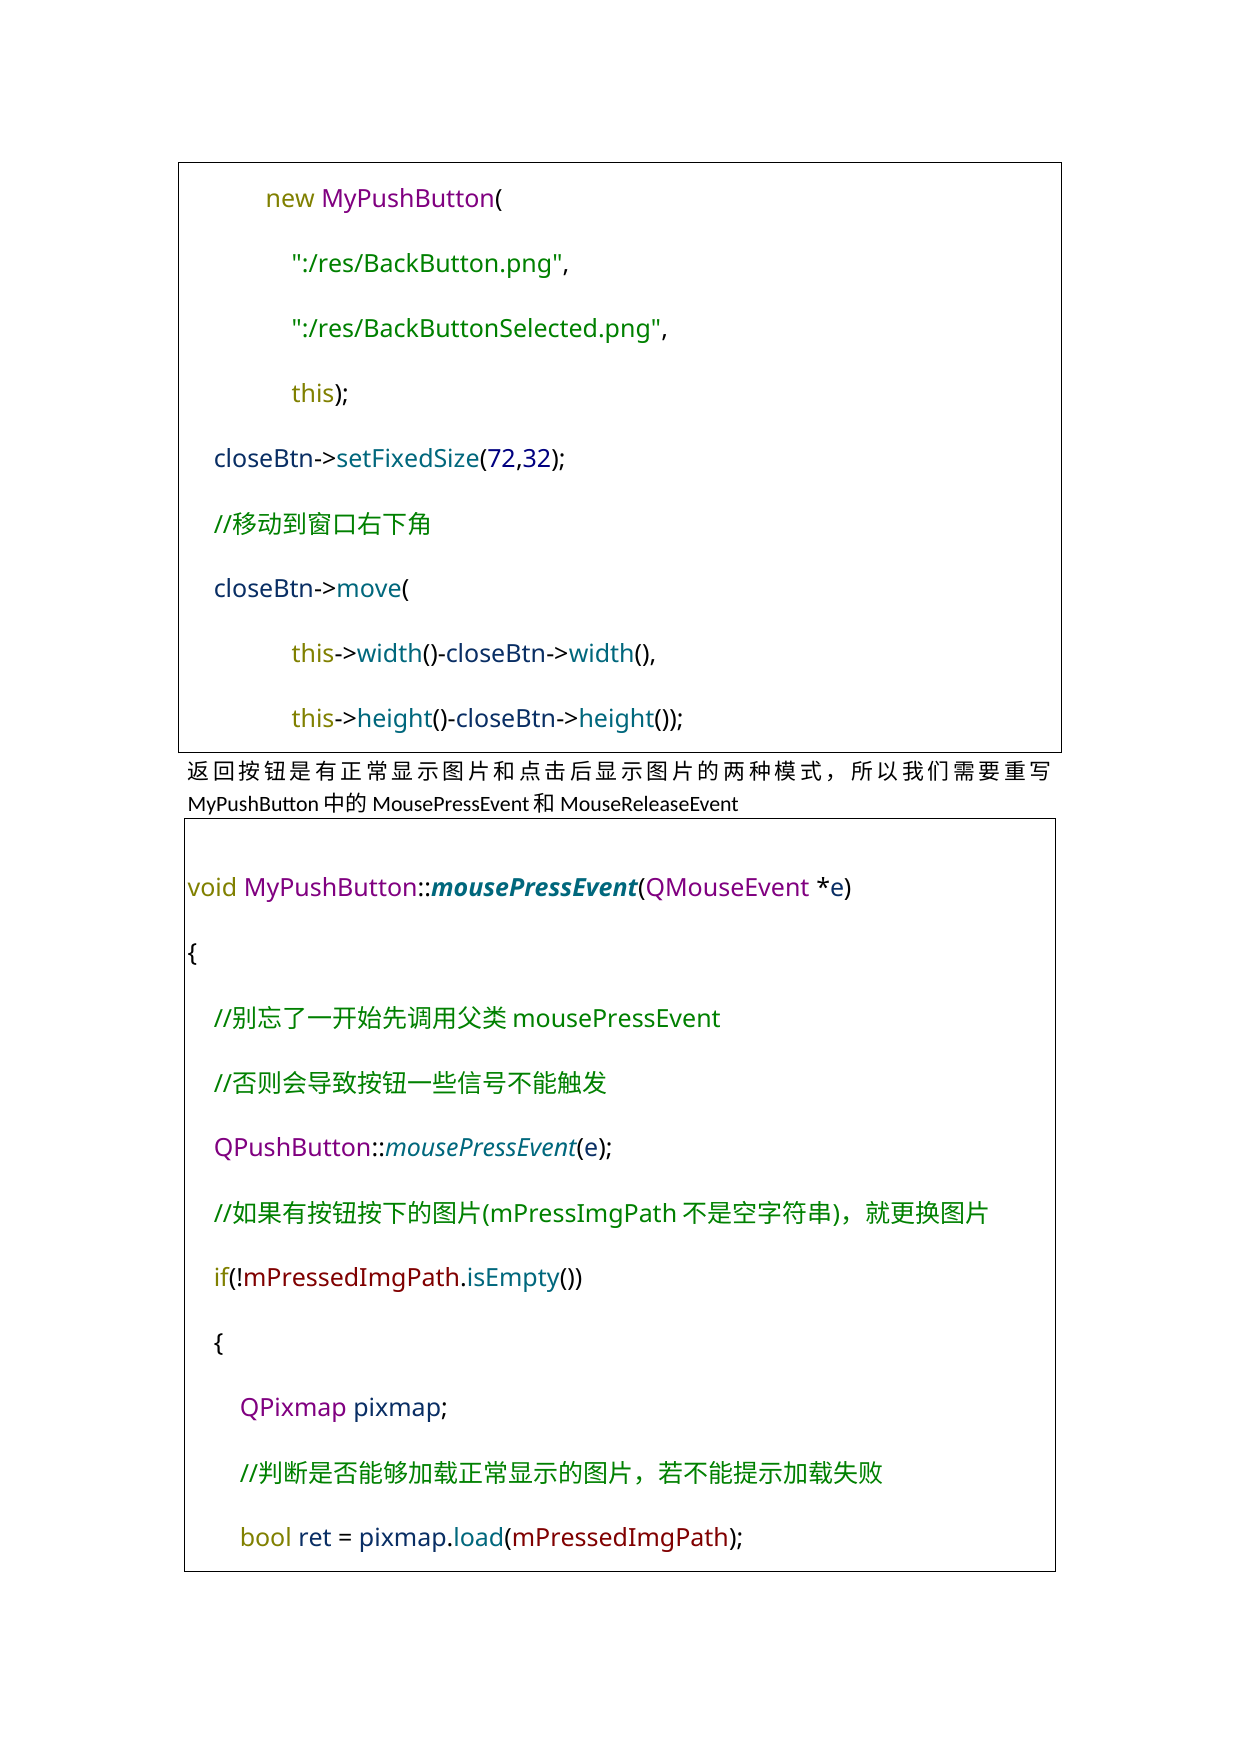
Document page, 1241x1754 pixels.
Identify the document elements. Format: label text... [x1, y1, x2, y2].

text //否则会导致按钮一些信号不能触发 [187, 1049, 1053, 1114]
text QPixmap pixmap; [187, 1374, 1053, 1439]
text bool ret = pixmap.load(mPressedImgPath); [185, 1501, 1055, 1571]
text //如果有按钮按下的图片(mPressImgPath不是空字符串)，就更换图片 [187, 1179, 1053, 1244]
text 返回按钮是有正常显示图片和点击后显示图片的两种模式，所以我们需要重写MyPushButton中的 MousePressEvent和MouseReleaseEvent [187, 753, 1053, 818]
text closeBtn->move( [187, 555, 1053, 620]
text new MyPushButton( [179, 163, 1061, 230]
text void MyPushButton::mousePressEvent(QMouseEvent *e) [187, 854, 1053, 919]
text QPushButton::mousePressEvent(e); [187, 1114, 1053, 1179]
text //移动到窗口右下角 [187, 490, 1053, 555]
text this->width()-closeBtn->width(), [187, 620, 1053, 682]
text { [187, 1309, 1053, 1374]
text //别忘了一开始先调用父类mousePressEvent [187, 984, 1053, 1049]
text ":/res/BackButtonSelected.png", [187, 295, 1053, 360]
text this->height()-closeBtn->height()); [179, 682, 1061, 752]
text this); [187, 360, 1053, 425]
text if(!mPressedImgPath.isEmpty()) [187, 1244, 1053, 1309]
text closeBtn->setFixedSize(72,32); [187, 425, 1053, 490]
text ":/res/BackButton.png", [187, 230, 1053, 295]
text { [187, 919, 1053, 984]
text //判断是否能够加载正常显示的图片，若不能提示加载失败 [187, 1439, 1053, 1501]
